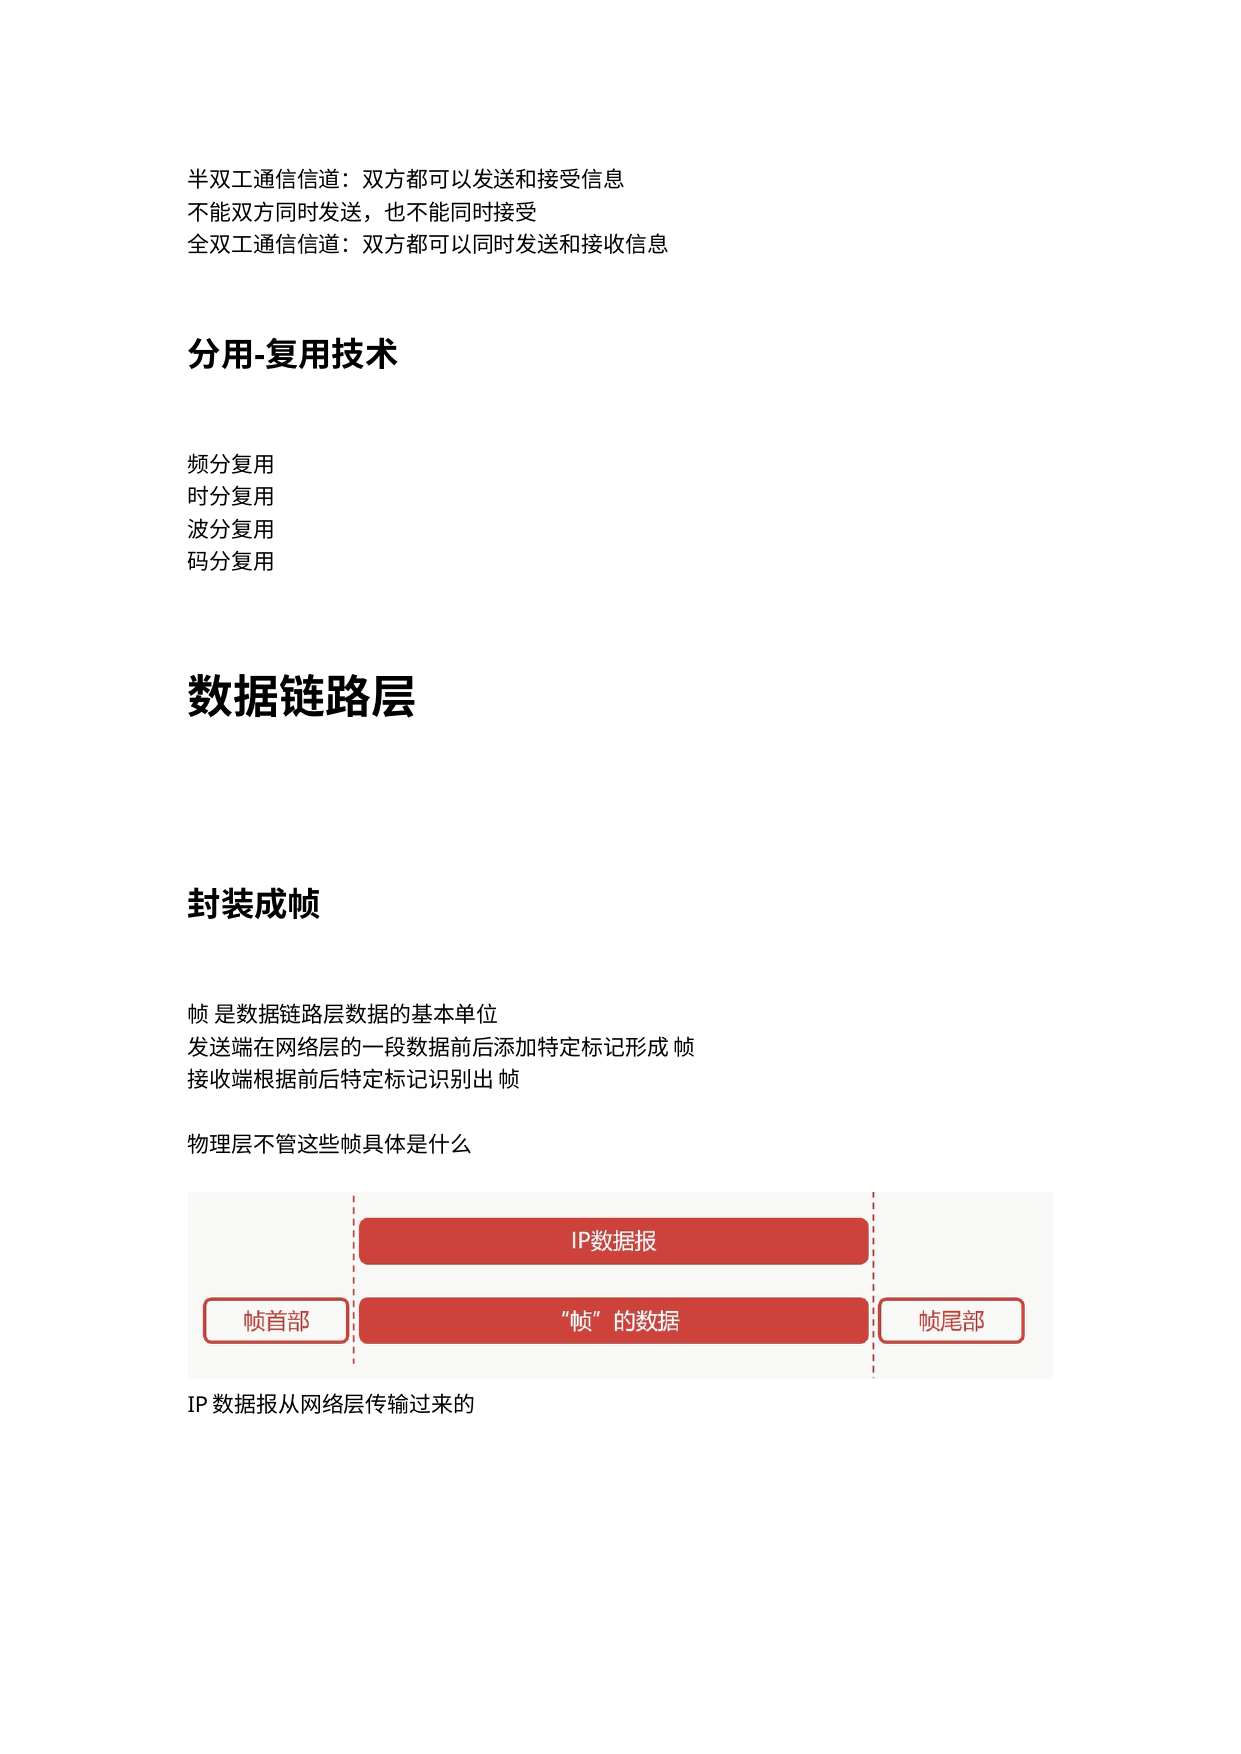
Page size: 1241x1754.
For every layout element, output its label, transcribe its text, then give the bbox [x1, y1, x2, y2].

text 频分复用 [187, 446, 1053, 479]
text 全双工通信信道：双方都可以同时发送和接收信息 [187, 227, 1053, 259]
text 码分复用 [187, 544, 1053, 576]
text 时分复用 [187, 479, 1053, 511]
text IP数据报从网络层传输过来的 [187, 1387, 1053, 1419]
text 接收端根据前后特定标记识别出 帧 [187, 1062, 1053, 1094]
text 波分复用 [187, 511, 1053, 544]
text 半双工通信信道：双方都可以发送和接受信息 [187, 162, 1053, 194]
text 物理层不管这些帧具体是什么 [187, 1127, 1053, 1159]
text 帧 是数据链路层数据的基本单位 [187, 997, 1053, 1029]
text 不能双方同时发送，也不能同时接受 [187, 194, 1053, 227]
text 发送端在网络层的一段数据前后添加特定标记形成 帧 [187, 1029, 1053, 1062]
subtitle 分用-复用技术 [187, 319, 1053, 384]
subtitle 封装成帧 [187, 870, 1053, 935]
subtitle 数据链路层 [187, 644, 1053, 742]
picture [187, 1192, 1053, 1379]
